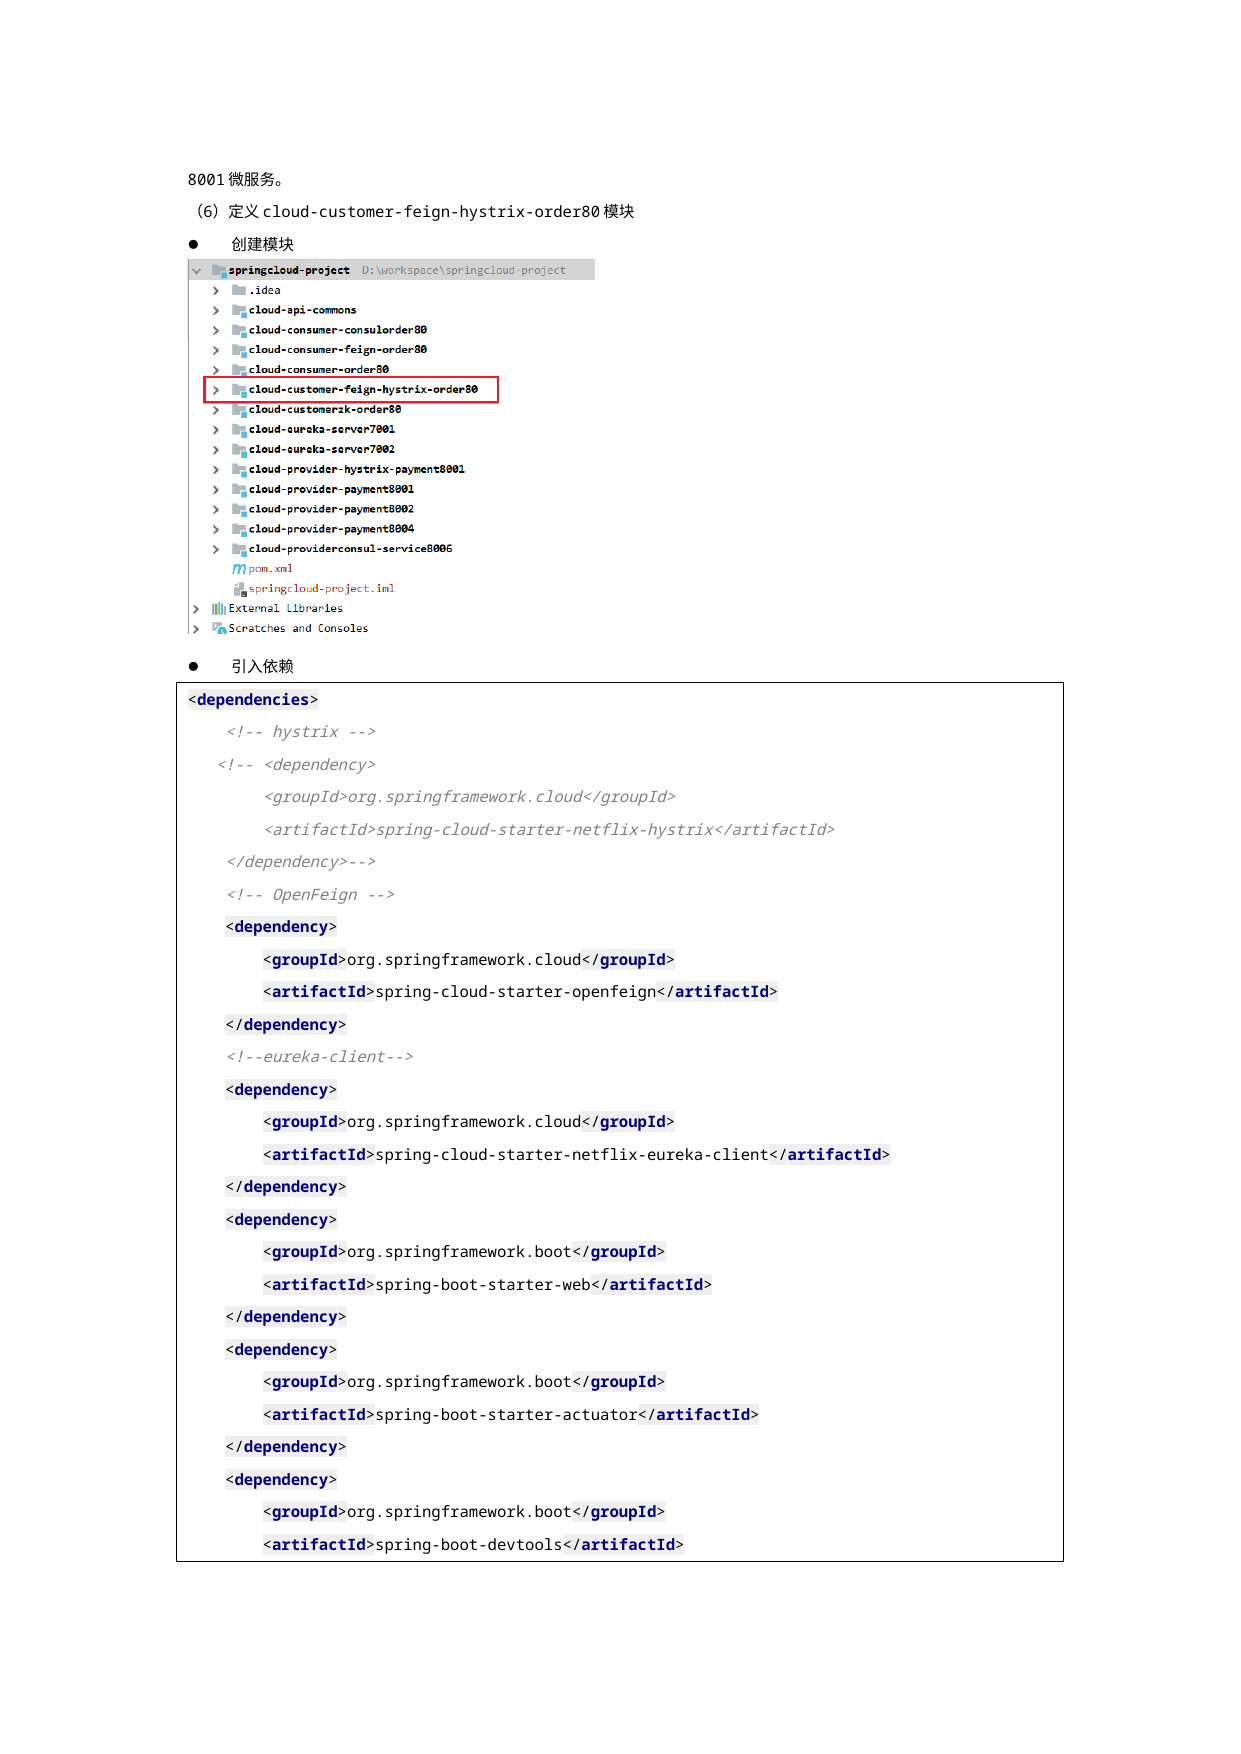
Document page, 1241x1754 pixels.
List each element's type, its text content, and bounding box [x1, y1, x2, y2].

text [187, 162, 1053, 194]
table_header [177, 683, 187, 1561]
list 引入依赖 [187, 649, 1053, 682]
list 创建模块 [187, 227, 1053, 259]
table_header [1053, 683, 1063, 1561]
text （6）定义cloud-customer-feign-hystrix-order80模块 [187, 194, 1053, 227]
picture [187, 259, 595, 634]
